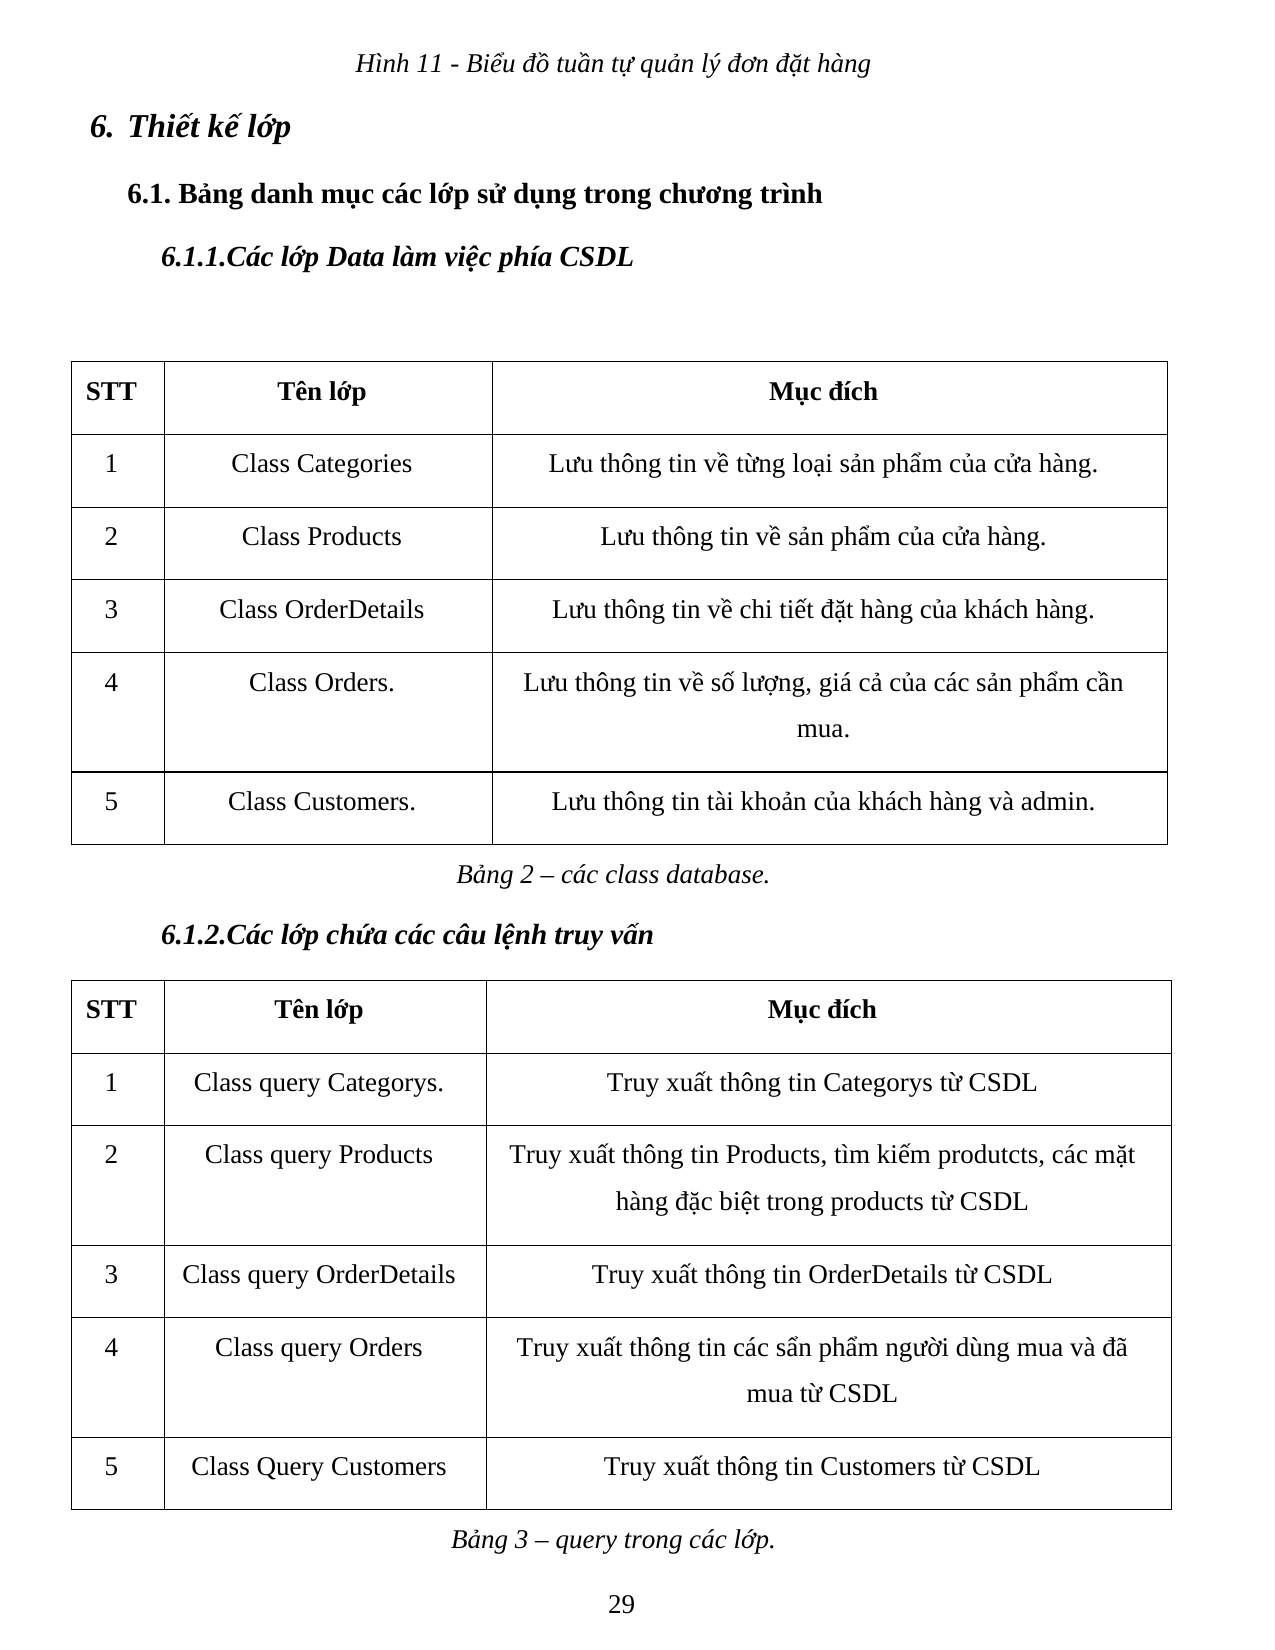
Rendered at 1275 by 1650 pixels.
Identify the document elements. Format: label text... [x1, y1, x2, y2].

table_cell Lưu thông tin về chi tiết đặt hàng của khách hàng. [493, 580, 1167, 652]
table_cell Truy xuất thông tin Products, tìm kiếm produtcts, các mặt hàng đặc biệt trong products từ CSDL [487, 1126, 1171, 1244]
table_cell 2 [72, 508, 164, 579]
table_cell Class Query Customers [165, 1438, 486, 1509]
table_cell Truy xuất thông tin Customers từ CSDL [487, 1438, 1171, 1509]
table_cell Truy xuất thông tin Categorys từ CSDL [487, 1054, 1171, 1125]
table_cell Class query Products [165, 1126, 486, 1244]
subtitle 6.1.2.Các lớp chứa các câu lệnh truy vấn [71, 917, 1158, 950]
subtitle 6.1.1.Các lớp Data làm việc phía CSDL [161, 239, 1158, 273]
table_cell Class query OrderDetails [165, 1246, 486, 1317]
table_header Tên lớp [165, 362, 492, 434]
table_header Mục đích [487, 981, 1171, 1052]
table_cell 1 [72, 435, 164, 507]
table_cell 2 [72, 1126, 164, 1244]
table_cell Lưu thông tin tài khoản của khách hàng và admin. [493, 773, 1167, 844]
table_header Mục đích [493, 362, 1167, 434]
table_cell 4 [72, 1318, 164, 1437]
table_cell Lưu thông tin về số lượng, giá cả của các sản phẩm cần mua. [493, 653, 1167, 771]
table_cell Class Categories [165, 435, 492, 507]
table_cell Lưu thông tin về từng loại sản phẩm của cửa hàng. [493, 435, 1167, 507]
text Bảng 2 – các class database. [71, 858, 1158, 889]
table_cell Class Orders. [165, 653, 492, 771]
table_header STT [72, 981, 164, 1052]
table_cell Truy xuất thông tin các sẩn phẩm người dùng mua và đã mua từ CSDL [487, 1318, 1171, 1437]
table_cell Class Products [165, 508, 492, 579]
table_cell Lưu thông tin về sản phẩm của cửa hàng. [493, 508, 1167, 579]
table_cell 5 [72, 1438, 164, 1509]
table_header Tên lớp [165, 981, 486, 1052]
table_cell Truy xuất thông tin OrderDetails từ CSDL [487, 1246, 1171, 1317]
table_cell 4 [72, 653, 164, 771]
subtitle Thiết kế lớp [89, 106, 1158, 145]
table_cell Class Customers. [165, 773, 492, 844]
table_cell 3 [72, 1246, 164, 1317]
table_cell 1 [72, 1054, 164, 1125]
table_header STT [72, 362, 164, 434]
table_cell 5 [72, 773, 164, 844]
text Bảng 3 – query trong các lớp. [71, 1523, 1158, 1554]
table_cell Class OrderDetails [165, 580, 492, 652]
table_cell Class query Categorys. [165, 1054, 486, 1125]
subtitle 6.1. Bảng danh mục các lớp sử dụng trong chương trình [71, 176, 1158, 210]
table_cell 3 [72, 580, 164, 652]
text Hình 11 - Biểu đồ tuần tự quản lý đơn đặt hàng [71, 47, 1158, 78]
table_cell Class query Orders [165, 1318, 486, 1437]
